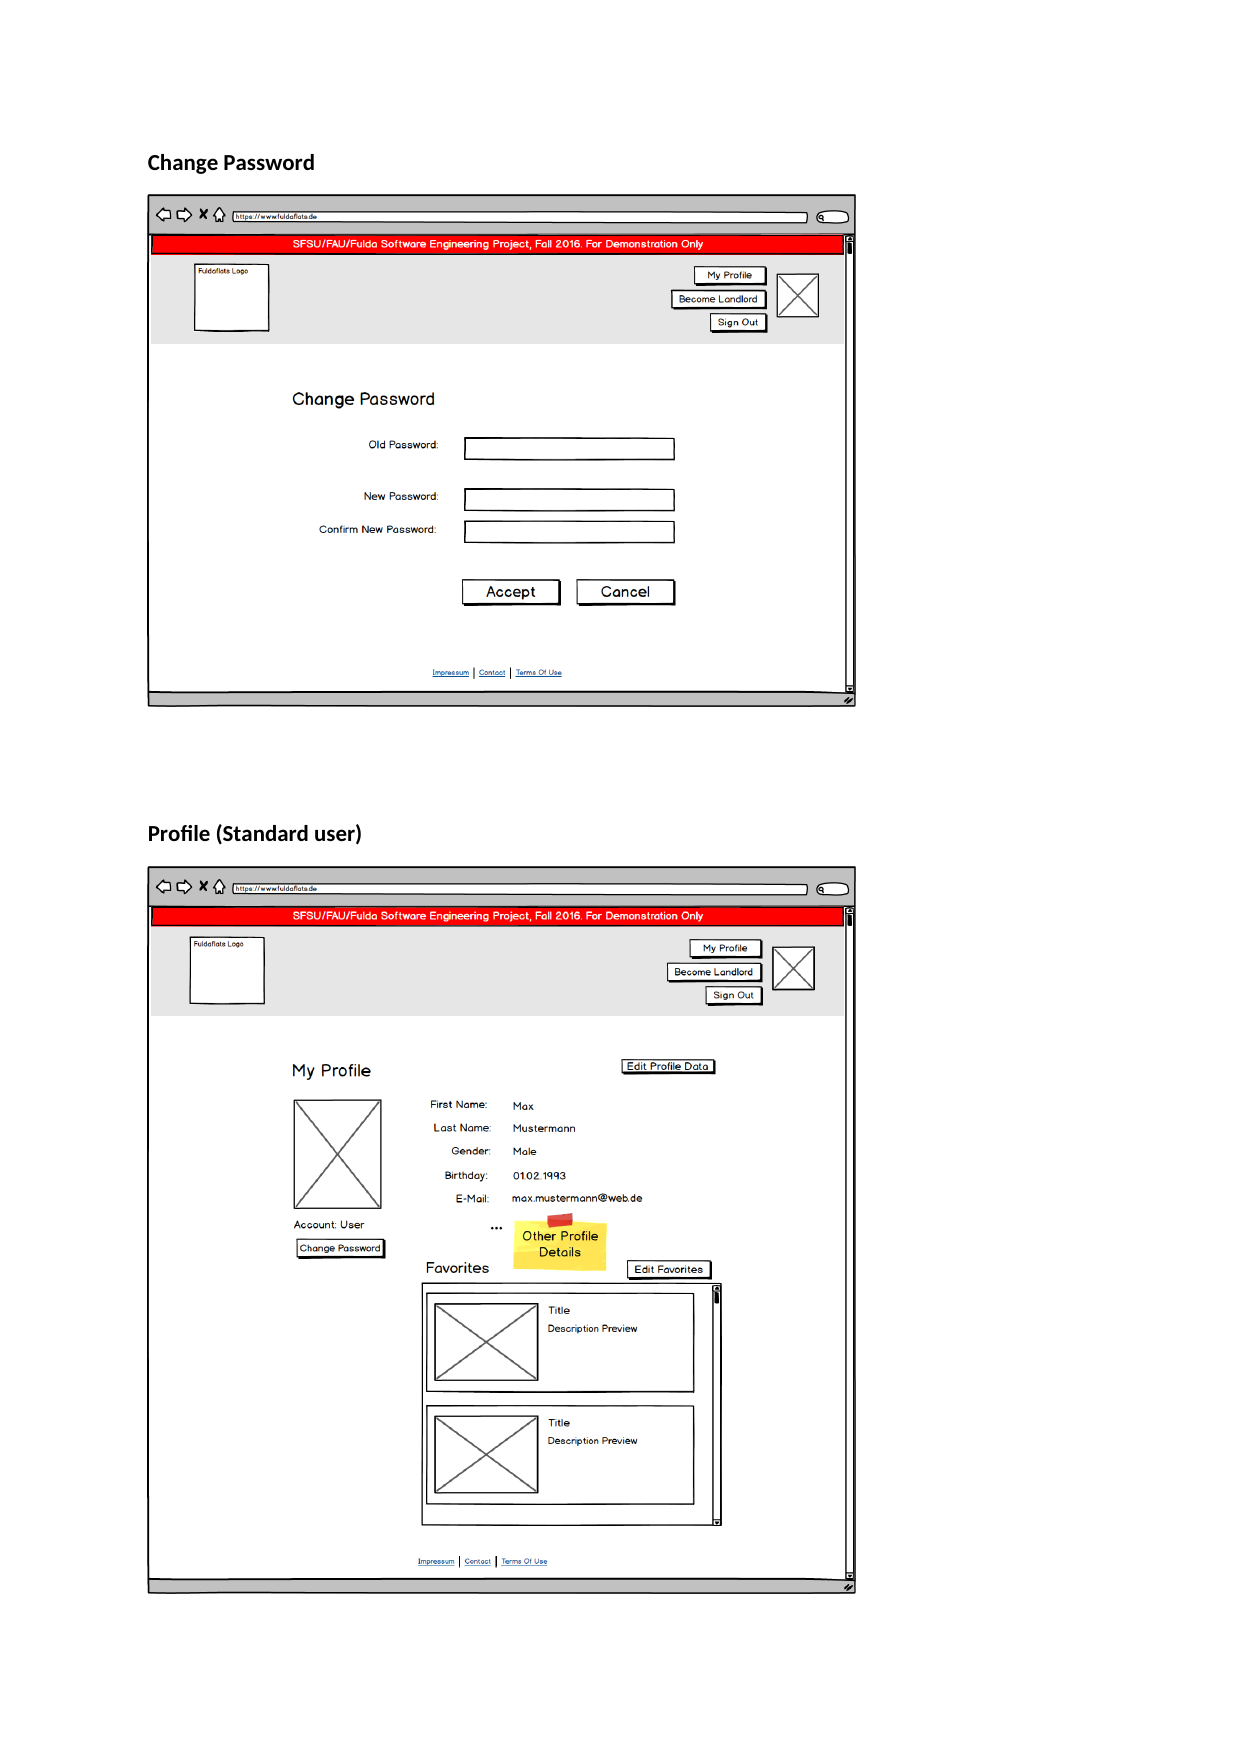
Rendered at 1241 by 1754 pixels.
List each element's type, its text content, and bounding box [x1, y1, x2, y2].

picture [147, 866, 856, 1594]
picture [147, 194, 856, 707]
text Profile (Standard user) [148, 819, 1093, 847]
text Change Password [148, 148, 1093, 176]
